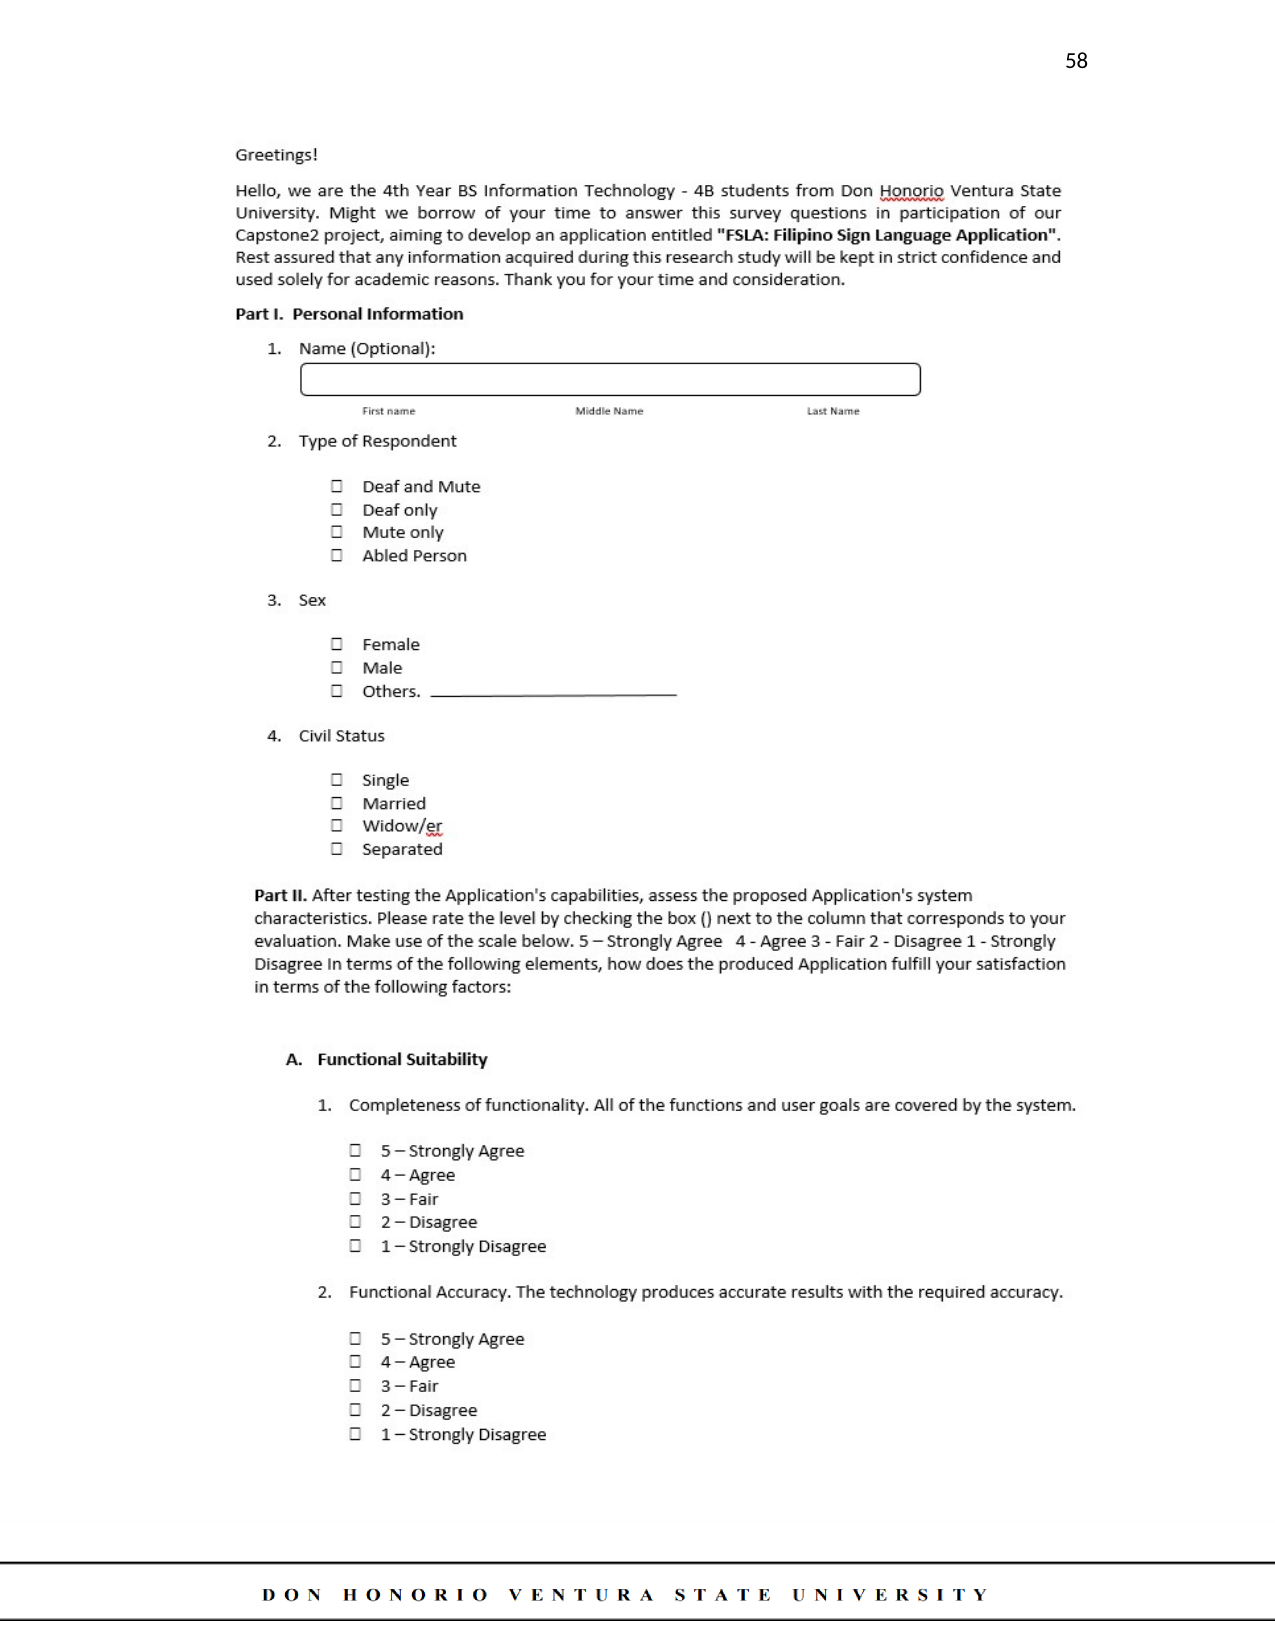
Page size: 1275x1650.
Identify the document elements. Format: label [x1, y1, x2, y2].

picture [225, 131, 1091, 1481]
picture [0, 1519, 1275, 1639]
